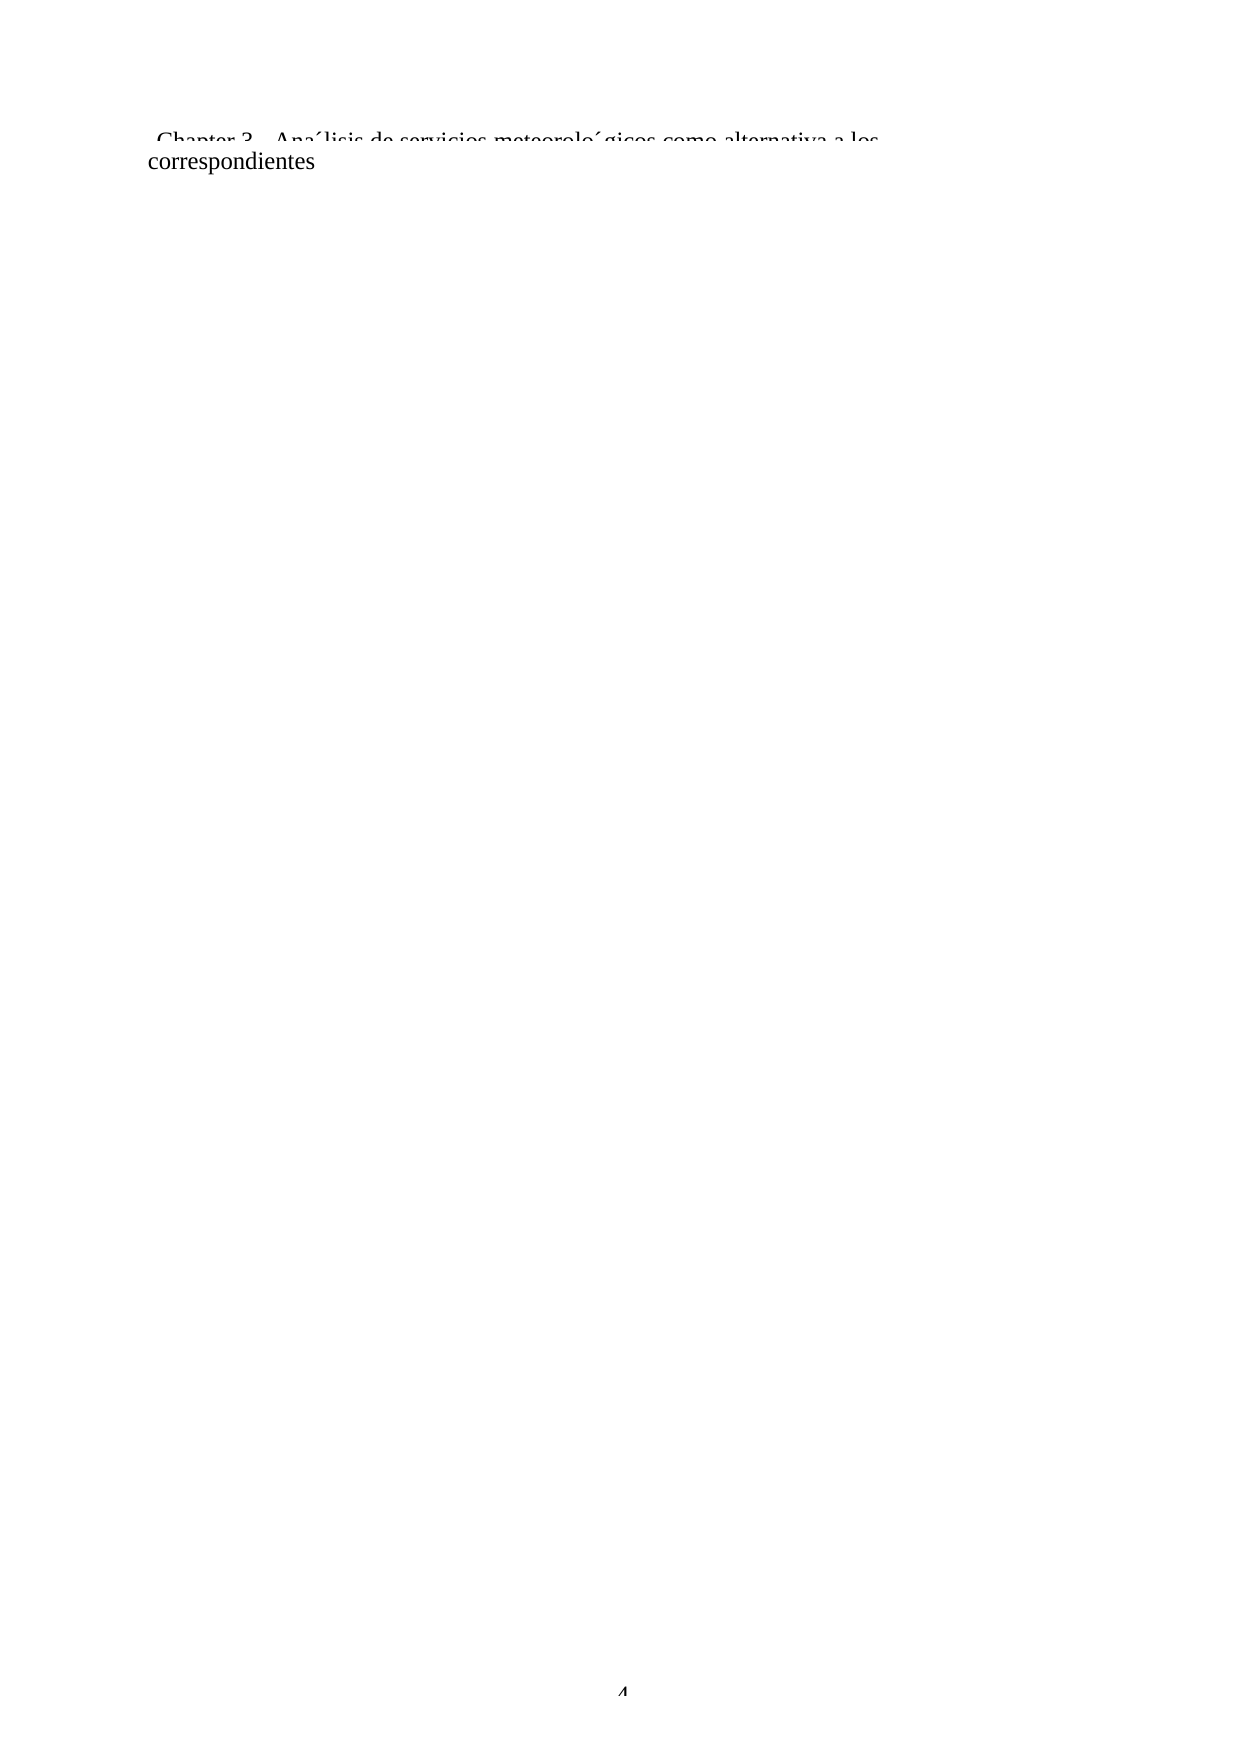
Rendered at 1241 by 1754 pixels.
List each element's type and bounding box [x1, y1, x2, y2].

text [148, 146, 1093, 174]
